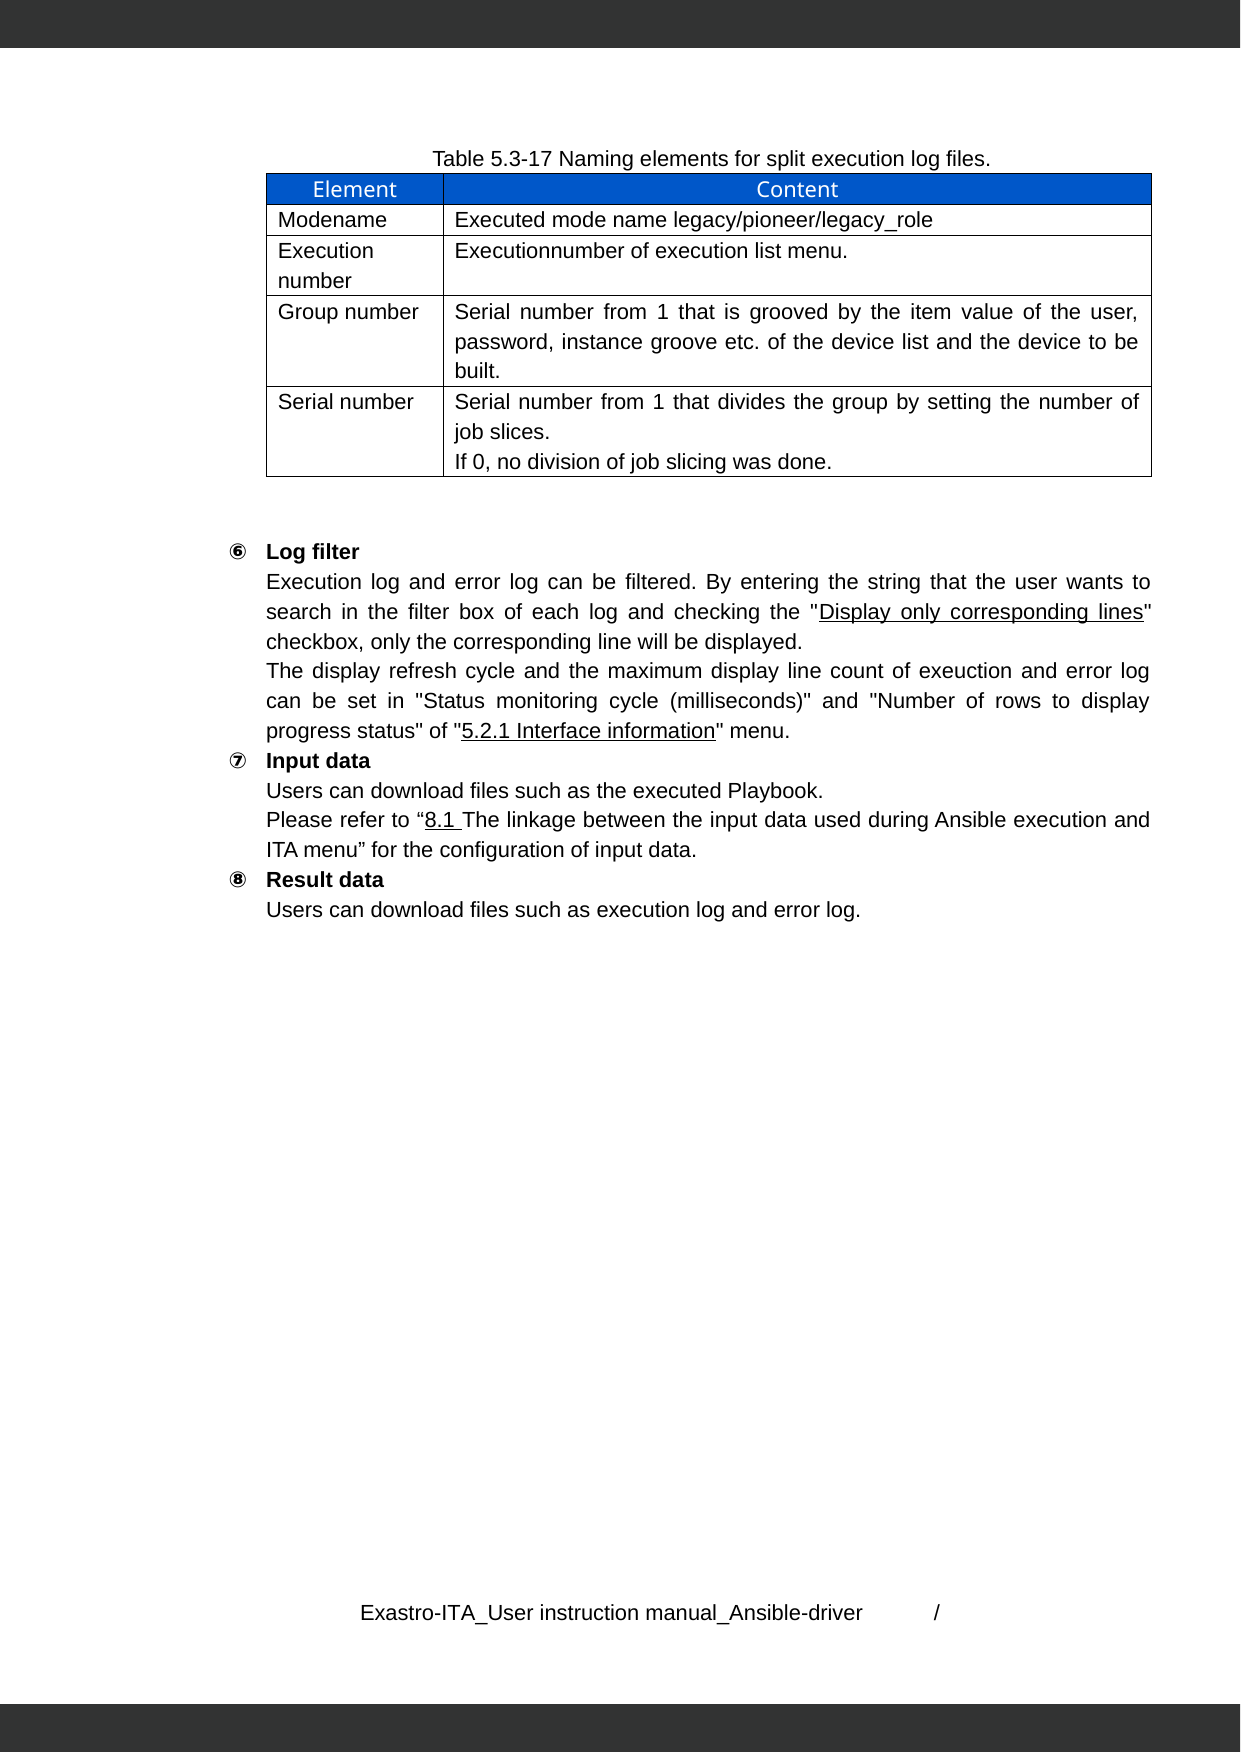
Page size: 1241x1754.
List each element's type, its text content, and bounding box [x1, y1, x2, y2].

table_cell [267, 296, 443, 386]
picture [0, 0, 1241, 48]
list Users can download files such as the executed Playbook. [266, 775, 1152, 805]
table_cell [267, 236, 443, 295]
list Please refer to “8.1 The linkage between the input data used during Ansible execution and ITA menu” for the configuration of input data. [266, 805, 1152, 864]
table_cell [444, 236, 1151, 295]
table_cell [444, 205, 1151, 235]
list Execution log and error log can be filtered. By entering the string that the user wants to search in the filter box of each log and checking the "Display only corresponding lines" checkbox, only the corresponding line will be displayed. The display refresh cycle and the maximum display line count of exeuction and error log can be set in "Status monitoring cycle (milliseconds)" and "Number of rows to display progress status" of "5.2.1 Interface information" menu. [266, 567, 1152, 745]
list Log filter [228, 537, 1152, 567]
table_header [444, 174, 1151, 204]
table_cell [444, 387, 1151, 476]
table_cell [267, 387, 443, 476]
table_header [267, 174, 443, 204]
list Input data [228, 745, 1152, 775]
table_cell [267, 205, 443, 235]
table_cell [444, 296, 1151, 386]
list Users can download files such as execution log and error log. [266, 894, 1152, 924]
list Result data [228, 864, 1152, 894]
list Table 5.3-17 Naming elements for split execution log files. [235, 143, 1152, 173]
picture [0, 1704, 1241, 1752]
